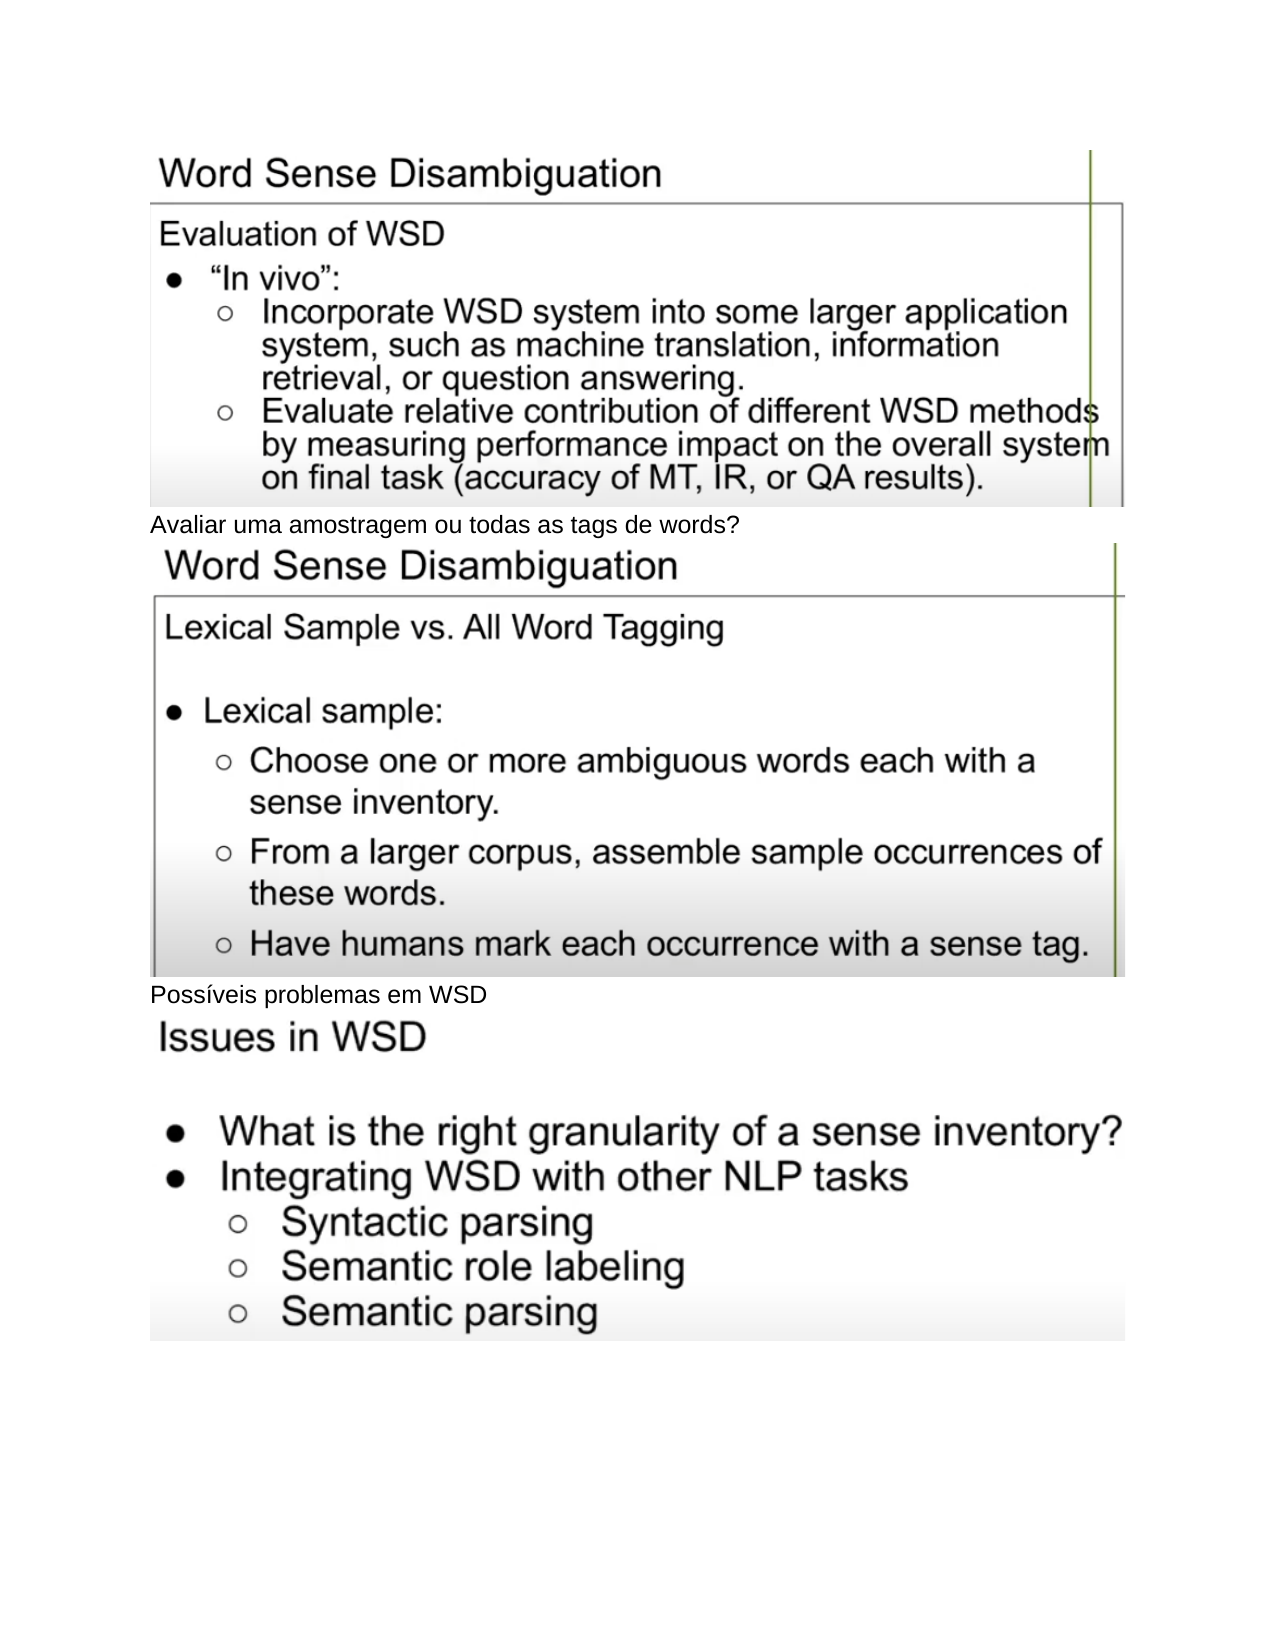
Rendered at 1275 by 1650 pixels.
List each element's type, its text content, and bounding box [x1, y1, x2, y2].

picture [150, 543, 1125, 977]
picture [150, 1013, 1125, 1341]
picture [150, 150, 1125, 507]
text Possíveis problemas em WSD [150, 980, 1125, 1009]
text Avaliar uma amostragem ou todas as tags de words? [150, 510, 1125, 539]
